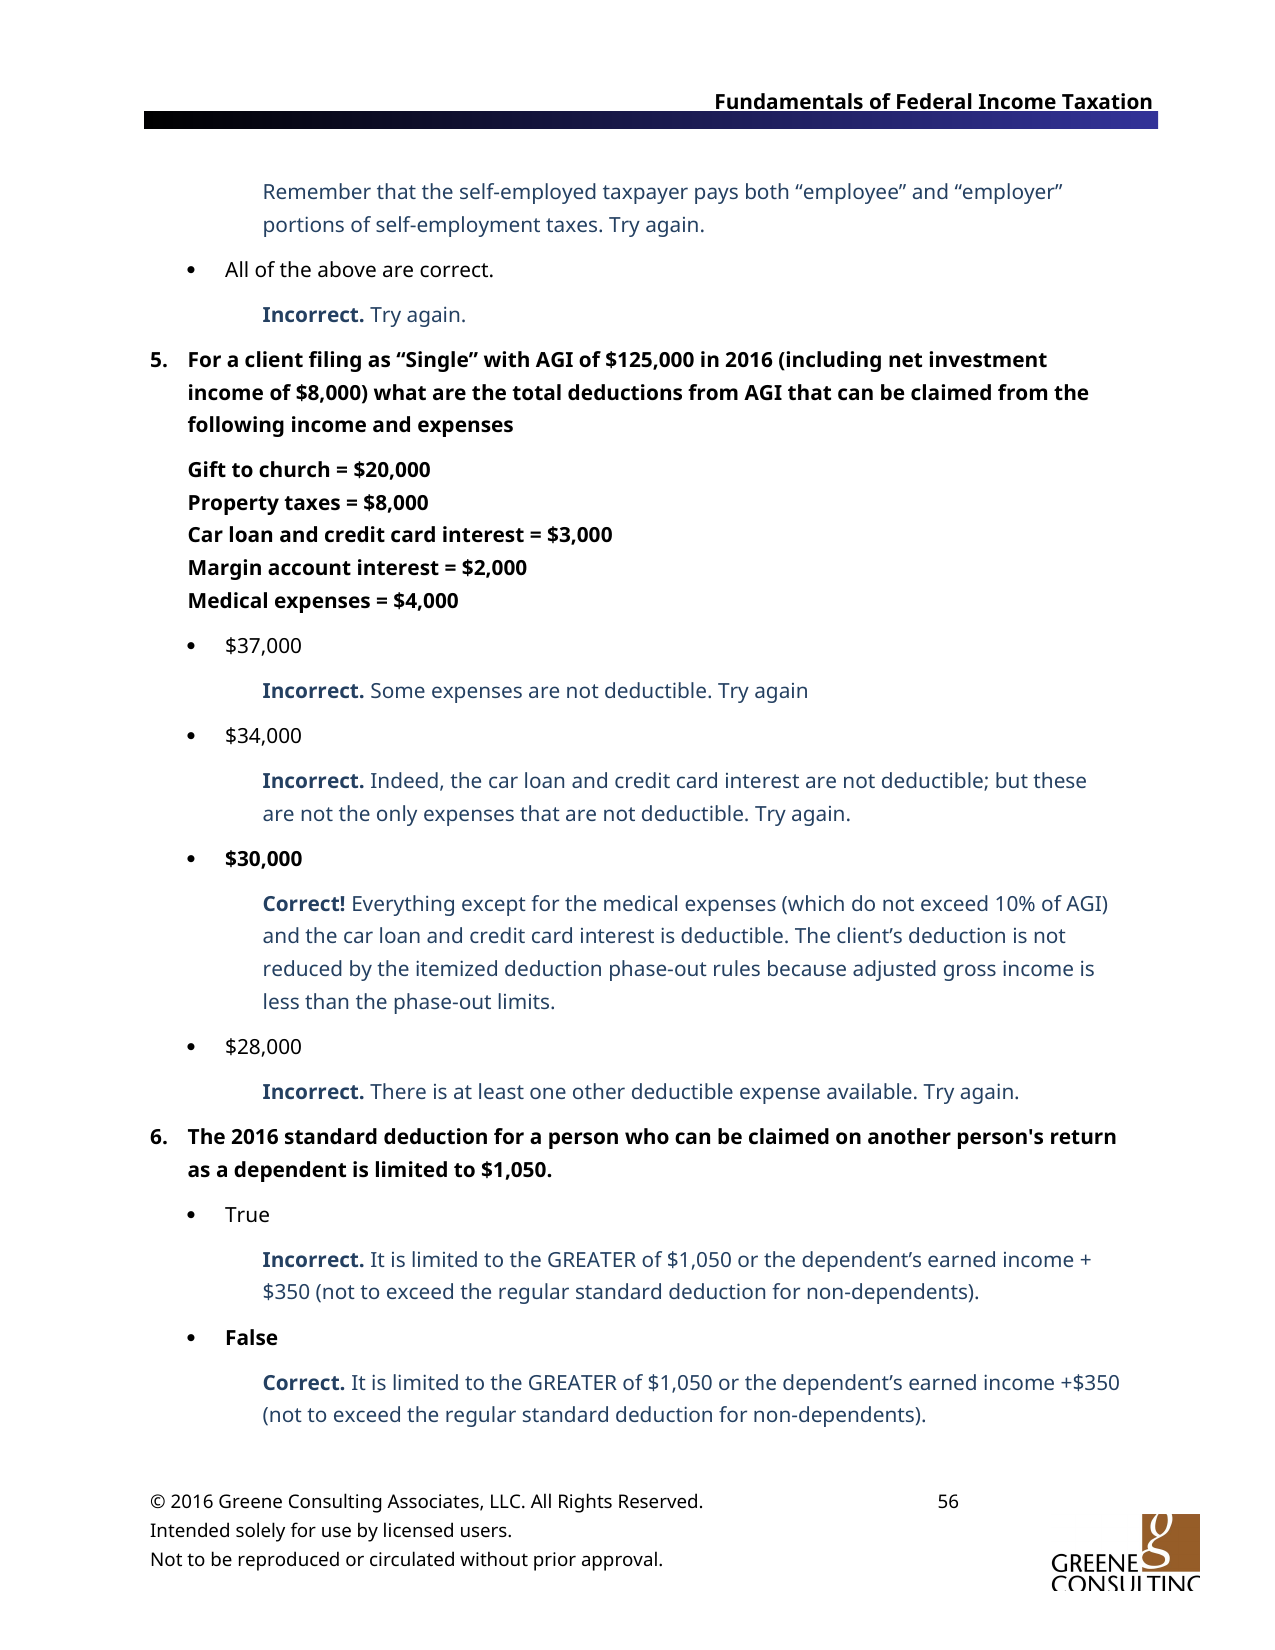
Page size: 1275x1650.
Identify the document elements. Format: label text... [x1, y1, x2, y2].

text Incorrect. Try again. [262, 300, 1125, 328]
text Incorrect. There is at least one other deductible expense available. Try again. [262, 1077, 1125, 1105]
text Correct. It is limited to the GREATER of $1,050 or the dependent’s earned income +$350 (not to exceed the regular standard deduction for non-dependents). [262, 1368, 1125, 1429]
text Incorrect. Some expenses are not deductible. Try again [262, 676, 1125, 704]
text Medical expenses = $4,000 [187, 586, 1125, 614]
list All of the above are correct. [187, 255, 1125, 283]
text Correct! Everything except for the medical expenses (which do not exceed 10% of AGI) and the car loan and credit card interest is deductible. The client’s deduction is not reduced by the itemized deduction phase-out rules because adjusted gross income is less than the phase-out limits. [262, 889, 1125, 1015]
list For a client filing as “Single” with AGI of $125,000 in 2016 (including net investment income of $8,000) what are the total deductions from AGI that can be claimed from the following income and expenses [150, 345, 1125, 439]
list False [187, 1323, 1125, 1351]
picture [1050, 1514, 1200, 1590]
text Car loan and credit card interest = $3,000 [187, 521, 1125, 549]
text Property taxes = $8,000 [187, 488, 1125, 516]
list $37,000 [187, 631, 1125, 659]
text Margin account interest = $2,000 [187, 553, 1125, 582]
list The 2016 standard deduction for a person who can be claimed on another person's return as a dependent is limited to $1,050. [150, 1122, 1125, 1183]
text Incorrect. It is limited to the GREATER of $1,050 or the dependent’s earned income +$350 (not to exceed the regular standard deduction for non-dependents). [262, 1245, 1125, 1306]
text Incorrect. Indeed, the car loan and credit card interest are not deductible; but these are not the only expenses that are not deductible. Try again. [262, 766, 1125, 827]
list $28,000 [187, 1032, 1125, 1060]
list $30,000 [187, 844, 1125, 872]
list $34,000 [187, 721, 1125, 749]
text Gift to church = $20,000 [187, 455, 1125, 484]
list True [187, 1200, 1125, 1228]
